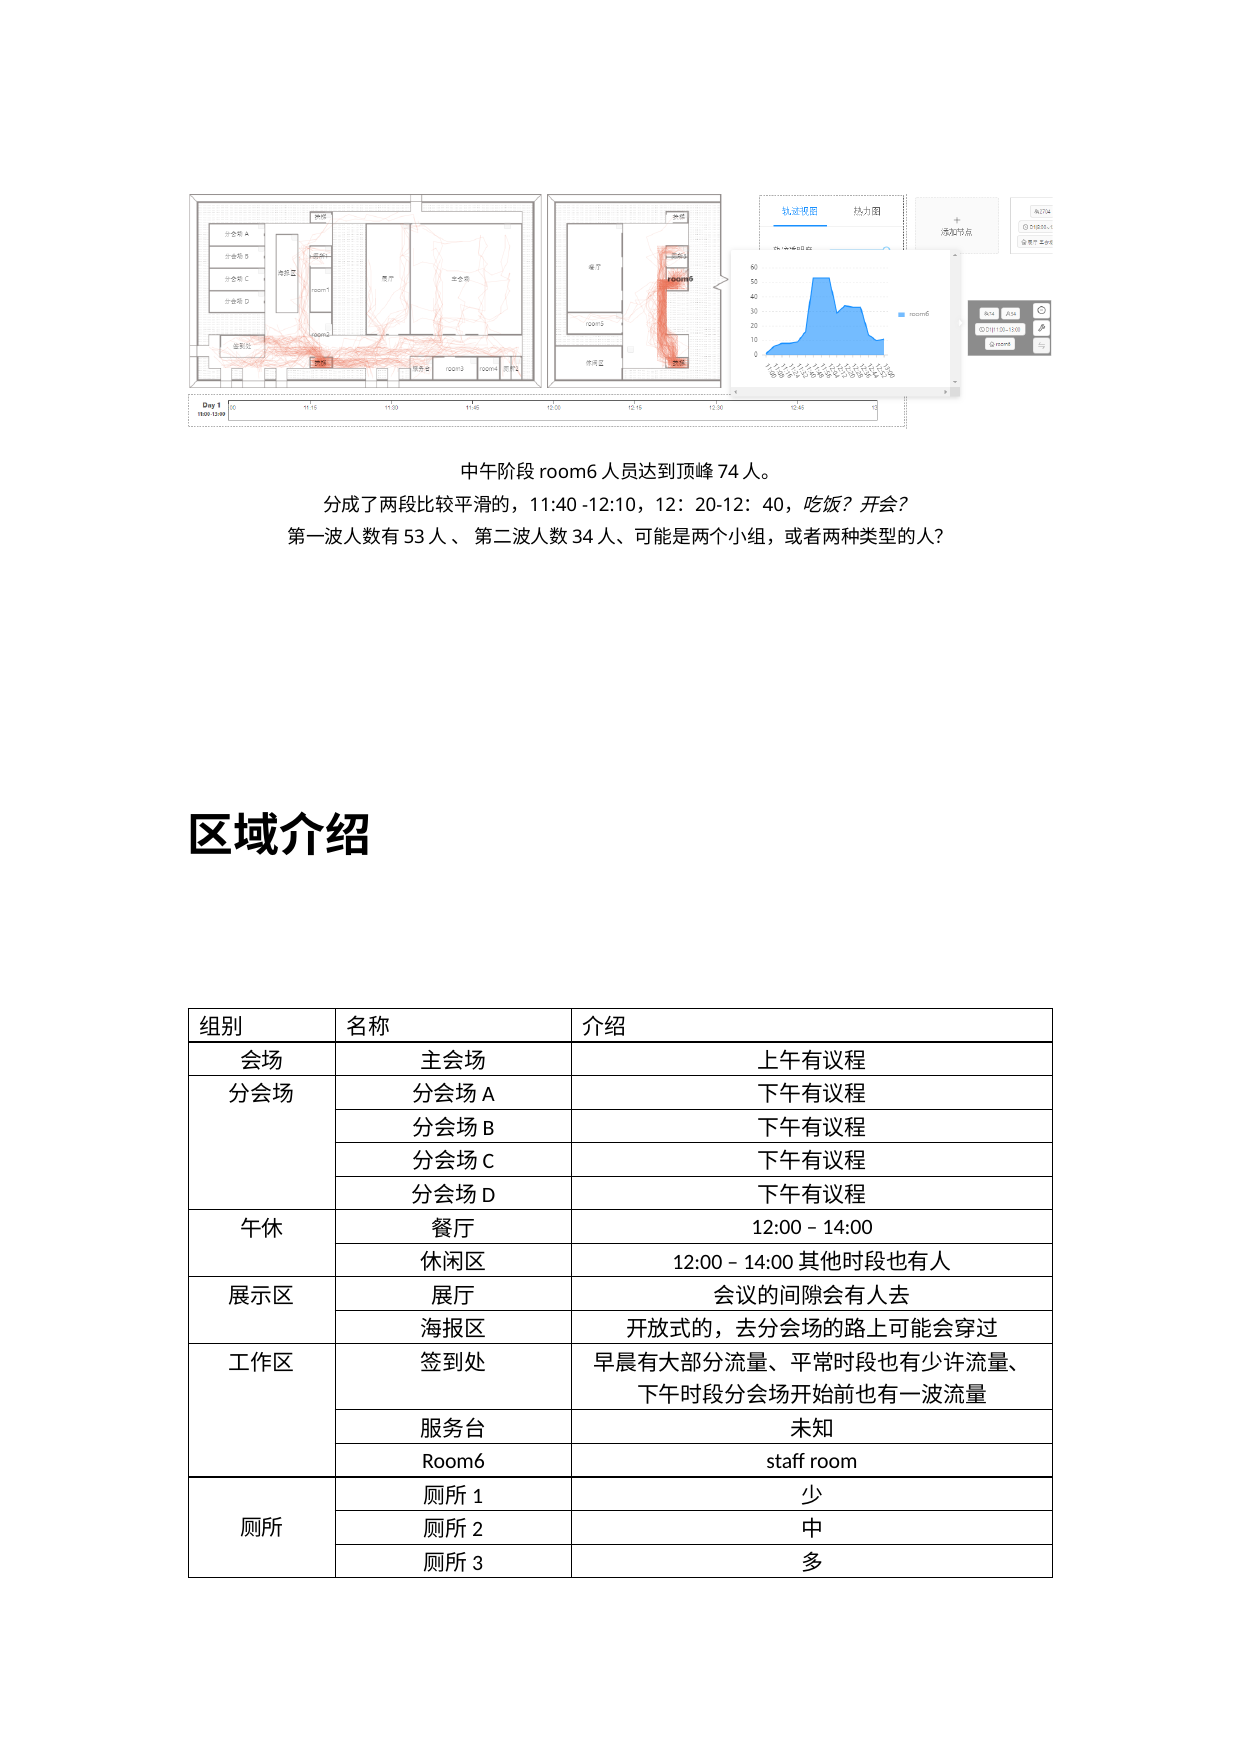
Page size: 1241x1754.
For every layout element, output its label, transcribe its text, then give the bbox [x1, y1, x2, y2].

table_header 组别 [189, 1009, 335, 1041]
table_cell 12:00 – 14:00 [572, 1210, 1052, 1243]
table_cell Room6 [336, 1444, 571, 1476]
table_cell 展厅 [336, 1277, 571, 1310]
table_cell 主会场 [336, 1043, 571, 1075]
table_cell 签到处 [336, 1344, 571, 1409]
table_cell 分会场 [189, 1076, 335, 1209]
table_cell 厕所3 [336, 1545, 571, 1577]
table_cell 分会场A [336, 1076, 571, 1108]
table_cell 厕所2 [336, 1511, 571, 1543]
table_cell 多 [572, 1545, 1052, 1577]
table_cell 开放式的，去分会场的路上可能会穿过 [572, 1311, 1052, 1343]
table_cell 会议的间隙会有人去 [572, 1277, 1052, 1310]
table_cell 下午有议程 [572, 1177, 1052, 1209]
table_cell 服务台 [336, 1410, 571, 1443]
table_header 名称 [336, 1009, 571, 1041]
table_cell 12:00 – 14:00 其他时段也有人 [572, 1244, 1052, 1276]
table_cell 分会场C [336, 1143, 571, 1176]
table_cell 早晨有大部分流量、平常时段也有少许流量、下午时段分会场开始前也有一波流量 [572, 1344, 1052, 1409]
picture [187, 194, 1053, 429]
table_cell 下午有议程 [572, 1143, 1052, 1176]
table_cell 厕所1 [336, 1478, 571, 1510]
table_cell 上午有议程 [572, 1043, 1052, 1075]
table_cell staff room [572, 1444, 1052, 1476]
table_cell 分会场B [336, 1110, 571, 1142]
table_cell 会场 [189, 1043, 335, 1075]
table_cell 下午有议程 [572, 1076, 1052, 1108]
table_cell 下午有议程 [572, 1110, 1052, 1142]
table_header 介绍 [572, 1009, 1052, 1041]
text 第一波人数有53人 、 第二波人数34人、可能是两个小组，或者两种类型的人？ [187, 519, 1053, 552]
table_cell 休闲区 [336, 1244, 571, 1276]
text 中午阶段room6人员达到顶峰74人。 [187, 454, 1053, 487]
subtitle 区域介绍 [187, 782, 1053, 880]
table_cell 少 [572, 1478, 1052, 1510]
text 分成了两段比较平滑的，11:40 -12:10，12：20-12：40，吃饭？开会？ [187, 487, 1053, 519]
table_cell 展示区 [189, 1277, 335, 1343]
table_cell 工作区 [189, 1344, 335, 1476]
table_cell 餐厅 [336, 1210, 571, 1243]
table_cell 分会场D [336, 1177, 571, 1209]
table_cell 厕所 [189, 1478, 335, 1577]
table_cell 海报区 [336, 1311, 571, 1343]
table_cell 未知 [572, 1410, 1052, 1443]
table_cell 中 [572, 1511, 1052, 1543]
table_cell 午休 [189, 1210, 335, 1276]
